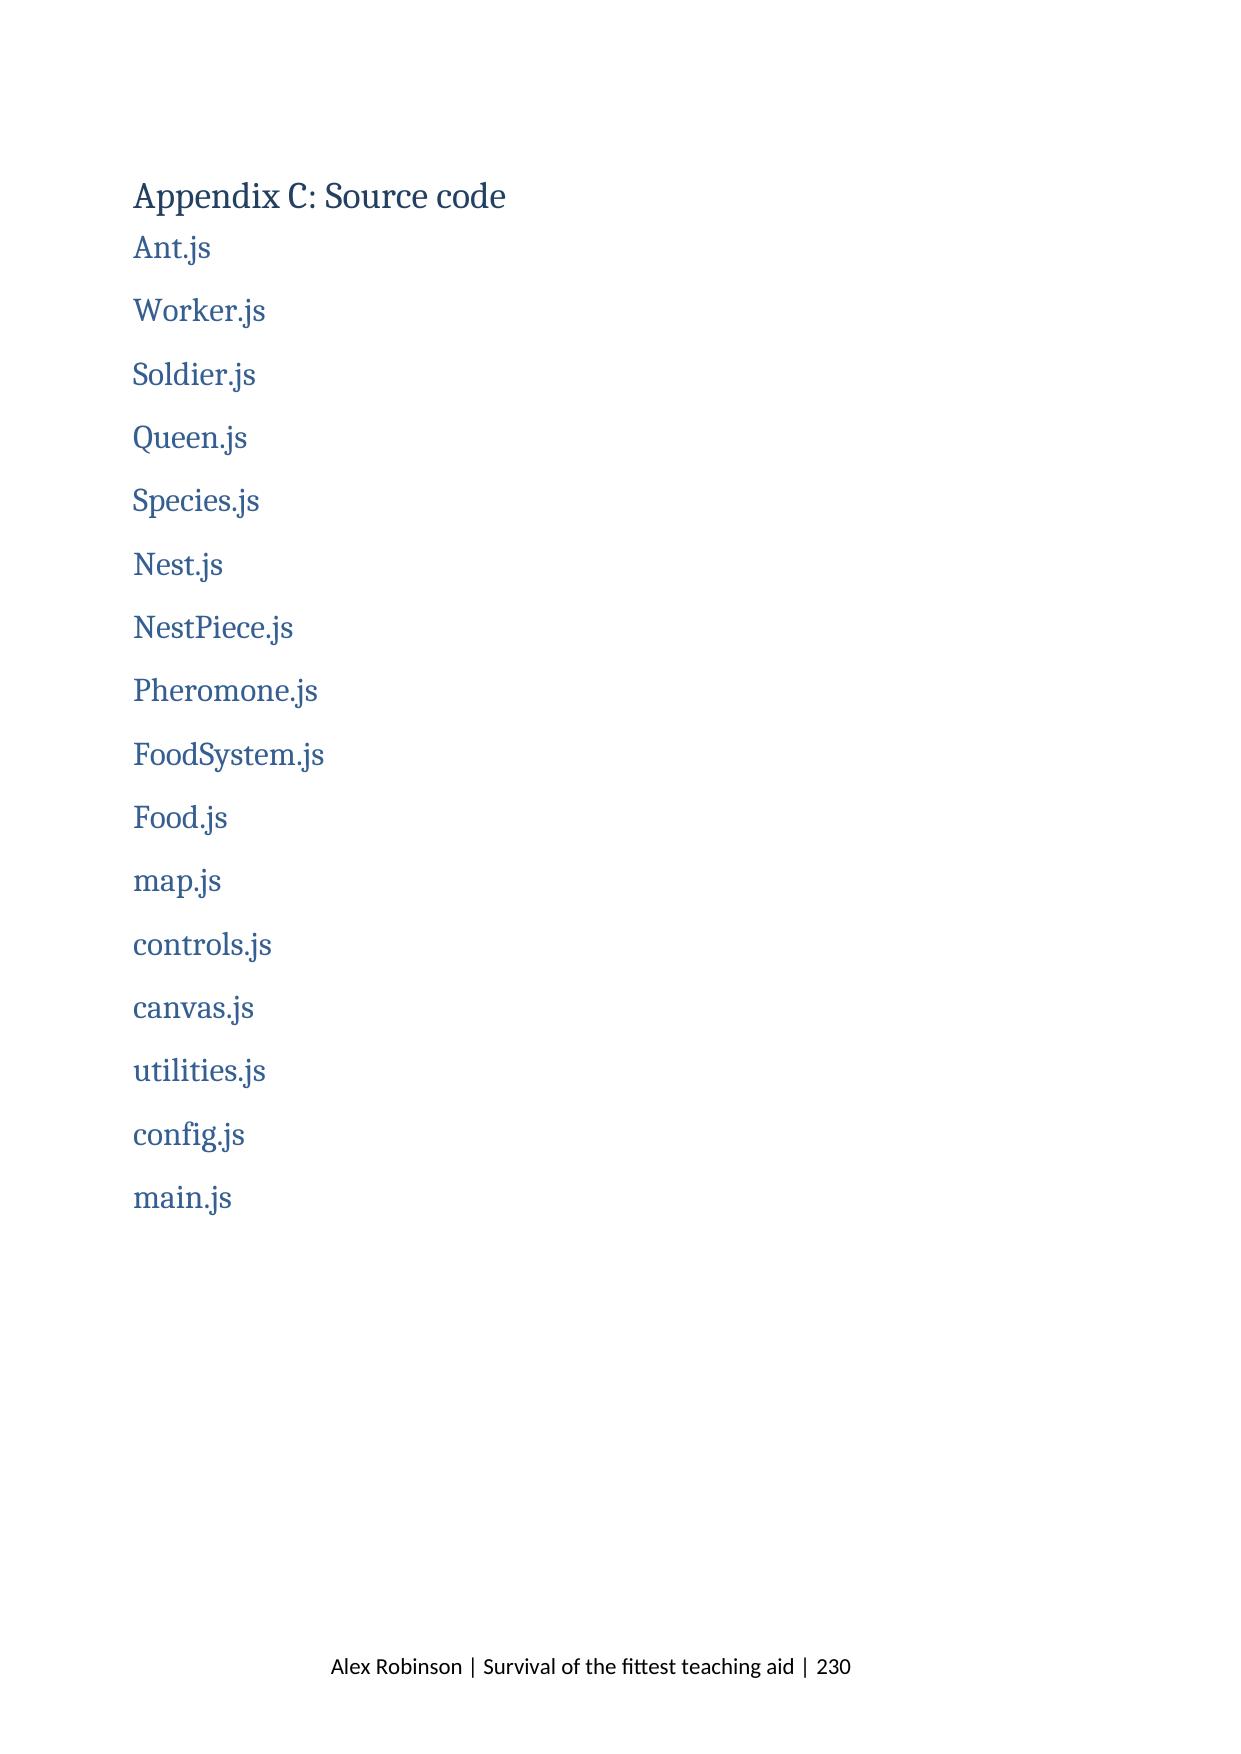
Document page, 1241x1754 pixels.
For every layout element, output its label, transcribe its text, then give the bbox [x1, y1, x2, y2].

subtitle utilities.js [133, 1052, 1048, 1090]
subtitle Pheromone.js [133, 672, 1048, 710]
subtitle NestPiece.js [133, 608, 1048, 647]
subtitle Ant.js [133, 228, 1048, 267]
subtitle controls.js [133, 925, 1048, 963]
subtitle map.js [133, 862, 1048, 900]
subtitle canvas.js [133, 988, 1048, 1027]
subtitle main.js [133, 1178, 1048, 1217]
subtitle Soldier.js [133, 355, 1048, 393]
subtitle FoodSystem.js [133, 735, 1048, 773]
subtitle config.js [133, 1115, 1048, 1153]
subtitle Food.js [133, 798, 1048, 837]
subtitle Worker.js [133, 292, 1048, 330]
subtitle Queen.js [133, 418, 1048, 457]
subtitle Nest.js [133, 545, 1048, 583]
subtitle Species.js [133, 482, 1048, 520]
subtitle Appendix C: Source code [133, 174, 1048, 218]
